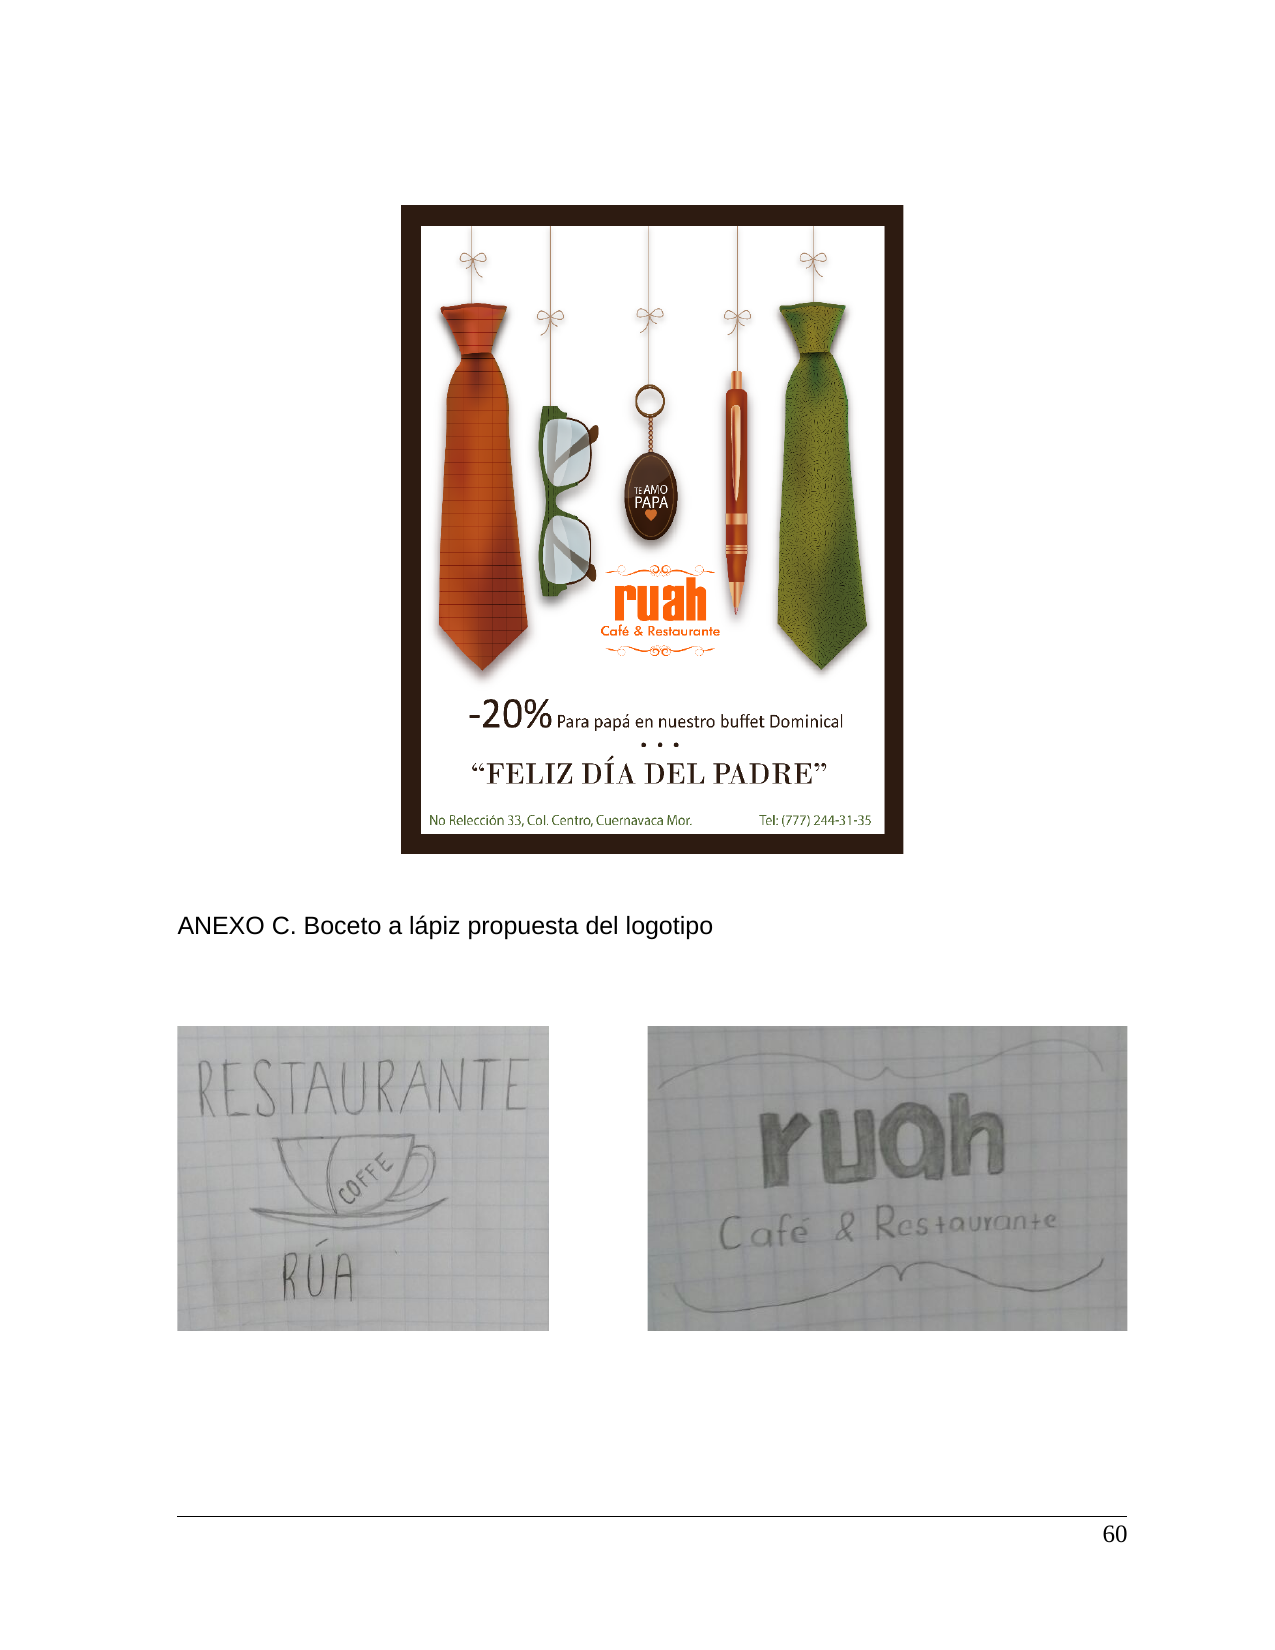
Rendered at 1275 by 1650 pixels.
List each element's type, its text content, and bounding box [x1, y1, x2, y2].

text ANEXO C. Boceto a lápiz propuesta del logotipo [177, 911, 1127, 940]
picture [177, 1026, 549, 1331]
picture [647, 1026, 1128, 1331]
picture [401, 205, 904, 854]
